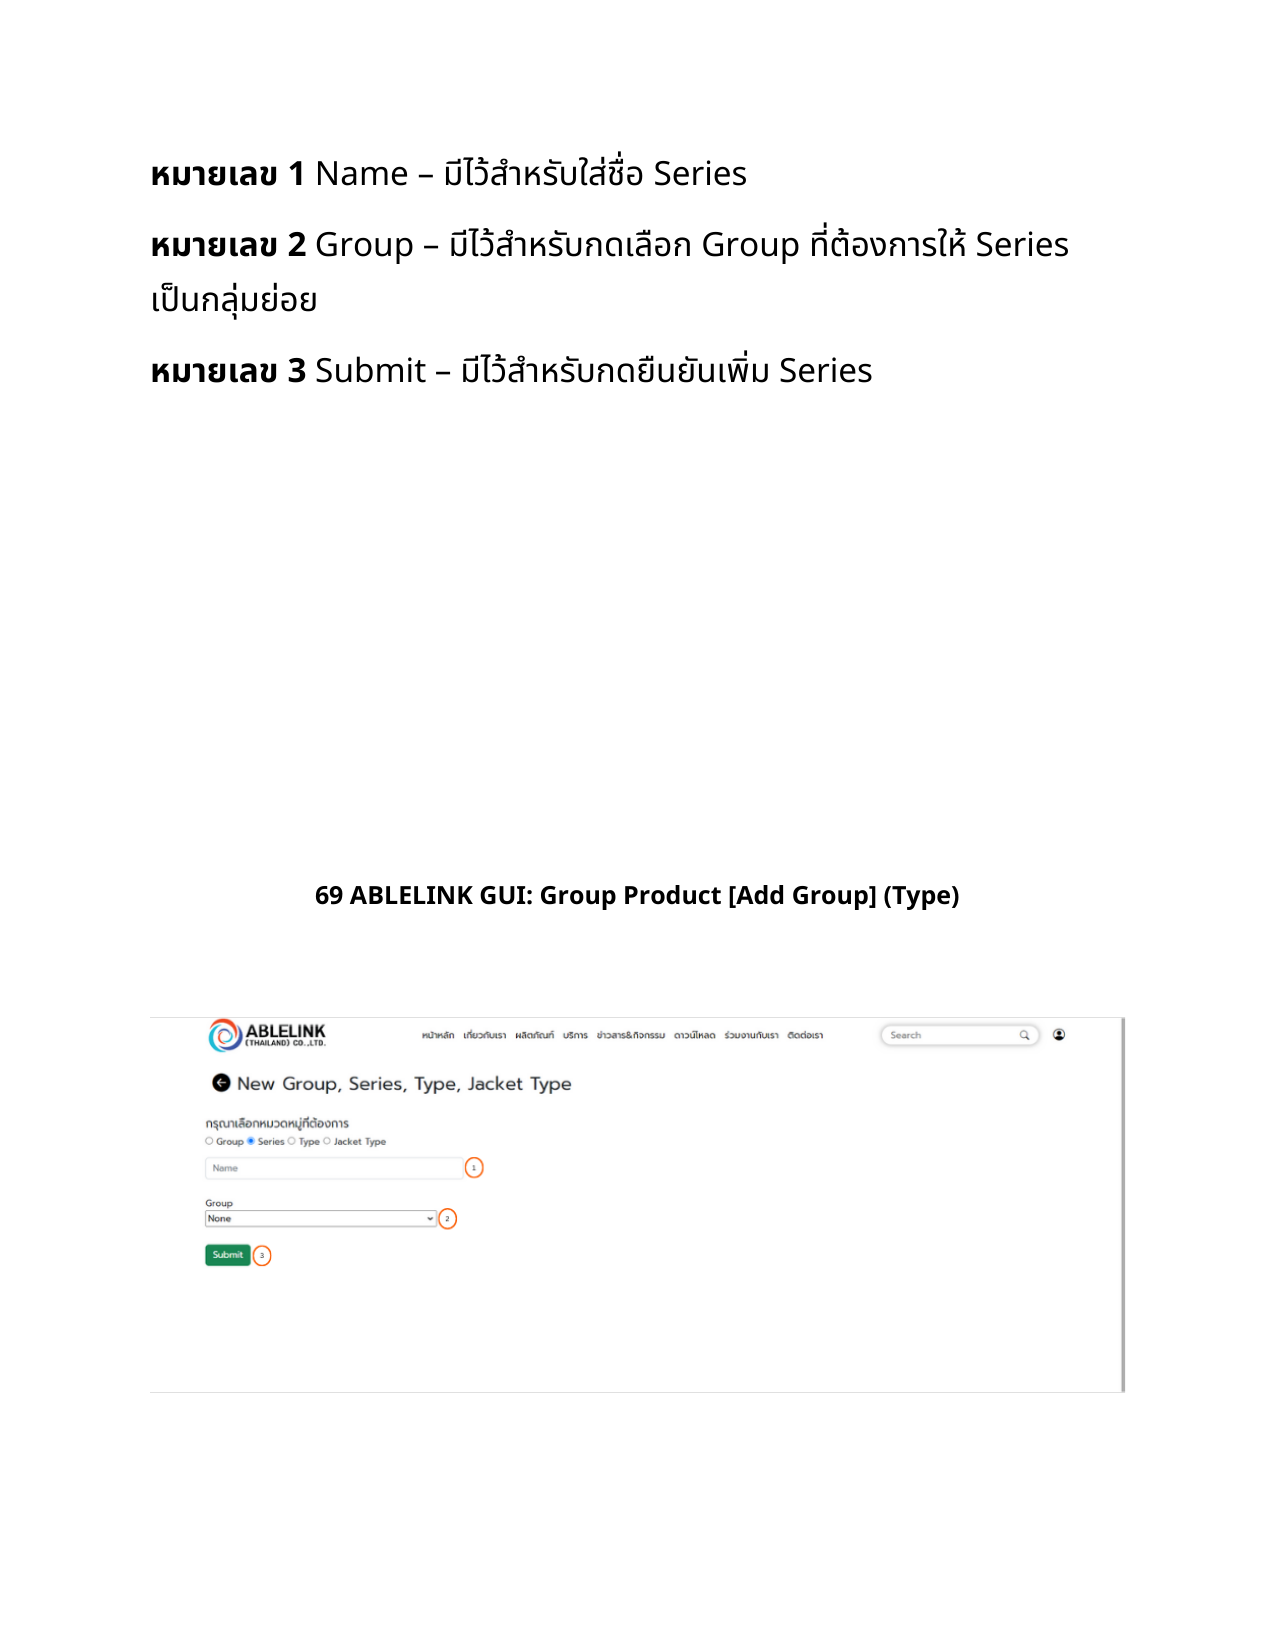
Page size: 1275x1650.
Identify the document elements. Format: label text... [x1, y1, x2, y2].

text หมายเลข 3 Submit – มีไว้สำหรับกดยืนยันเพิ่ม Series [150, 347, 1125, 397]
text 69 ABLELINK GUI: Group Product [Add Group] (Type) [150, 877, 1125, 912]
text หมายเลข 2 Group – มีไว้สำหรับกดเลือก Group ที่ต้องการให้ Series เป็นกลุ่มย่อย [150, 221, 1125, 326]
text หมายเลข 1 Name – มีไว้สำหรับใส่ชื่อ Series [150, 150, 1125, 201]
picture [150, 931, 1125, 1480]
